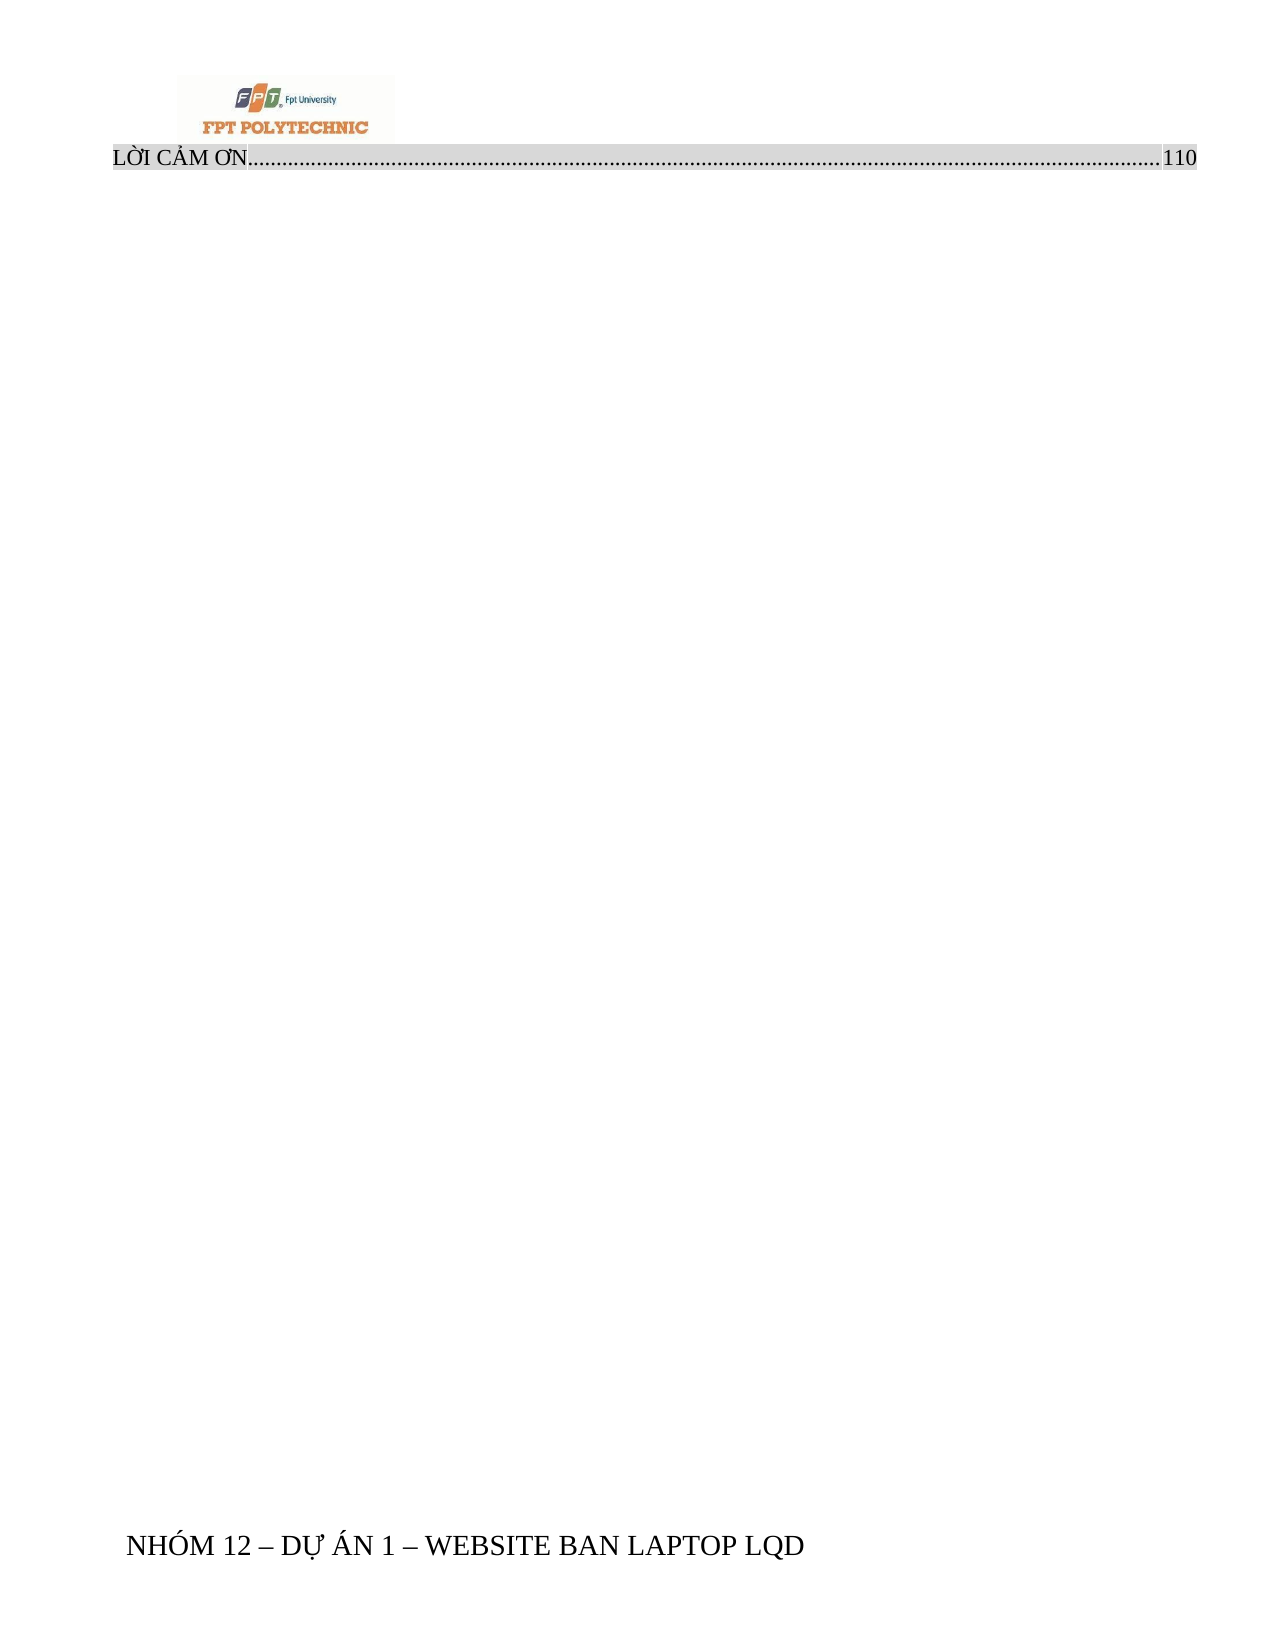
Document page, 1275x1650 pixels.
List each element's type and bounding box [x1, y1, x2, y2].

picture [177, 75, 395, 144]
